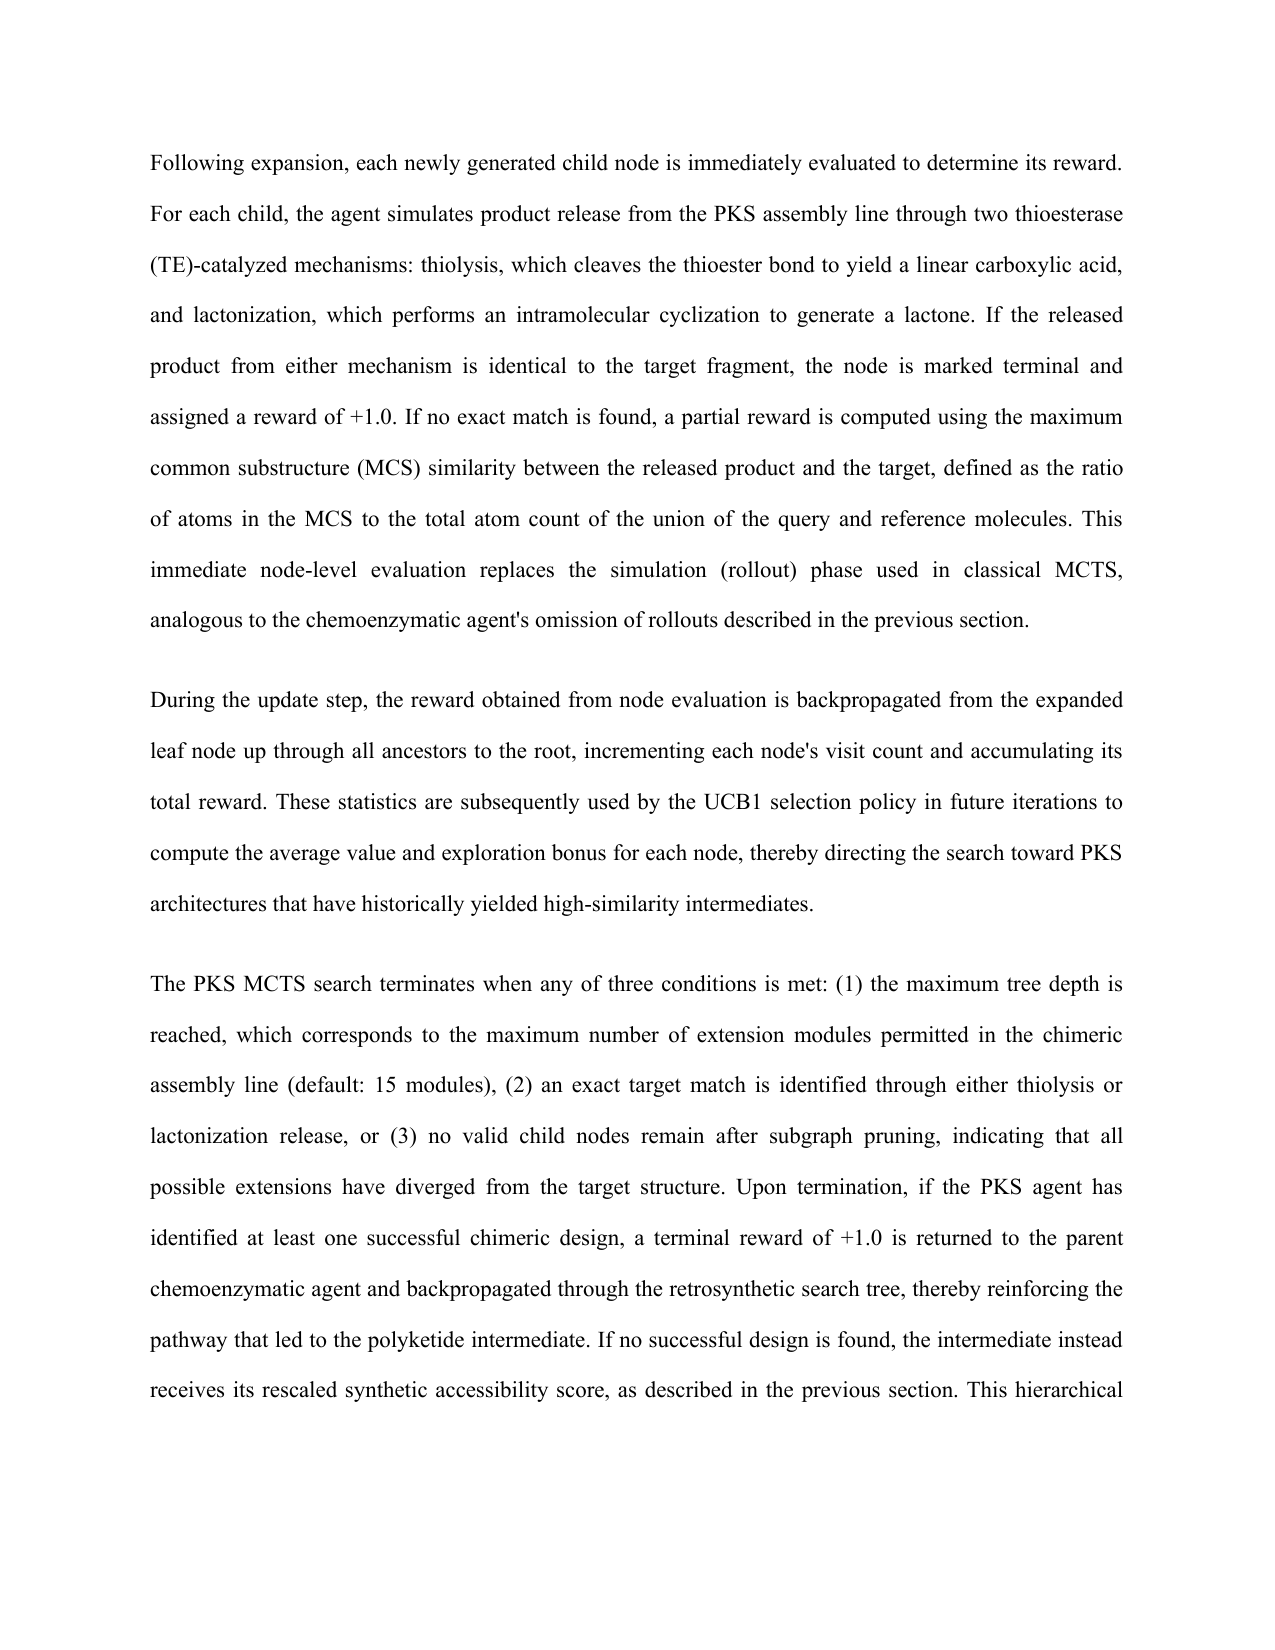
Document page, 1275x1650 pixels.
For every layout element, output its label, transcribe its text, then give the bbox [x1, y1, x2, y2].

text Following expansion, each newly generated child node is immediately evaluated to determine its reward. For each child, the agent simulates product release from the PKS assembly line through two thioesterase (TE)-catalyzed mechanisms: thiolysis, which cleaves the thioester bond to yield a linear carboxylic acid, and lactonization, which performs an intramolecular cyclization to generate a lactone. If the released product from either mechanism is identical to the target fragment, the node is marked terminal and assigned a reward of +1.0. If no exact match is found, a partial reward is computed using the maximum common substructure (MCS) similarity between the released product and the target, defined as the ratio of atoms in the MCS to the total atom count of the union of the query and reference molecules. This immediate node-level evaluation replaces the simulation (rollout) phase used in classical MCTS, analogous to the chemoenzymatic agent's omission of rollouts described in the previous section. [150, 150, 1125, 633]
text During the update step, the reward obtained from node evaluation is backpropagated from the expanded leaf node up through all ancestors to the root, incrementing each node's visit count and accumulating its total reward. These statistics are subsequently used by the UCB1 selection policy in future iterations to compute the average value and exploration bonus for each node, thereby directing the search toward PKS architectures that have historically yielded high-similarity intermediates. [150, 687, 1125, 916]
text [150, 971, 1125, 1403]
